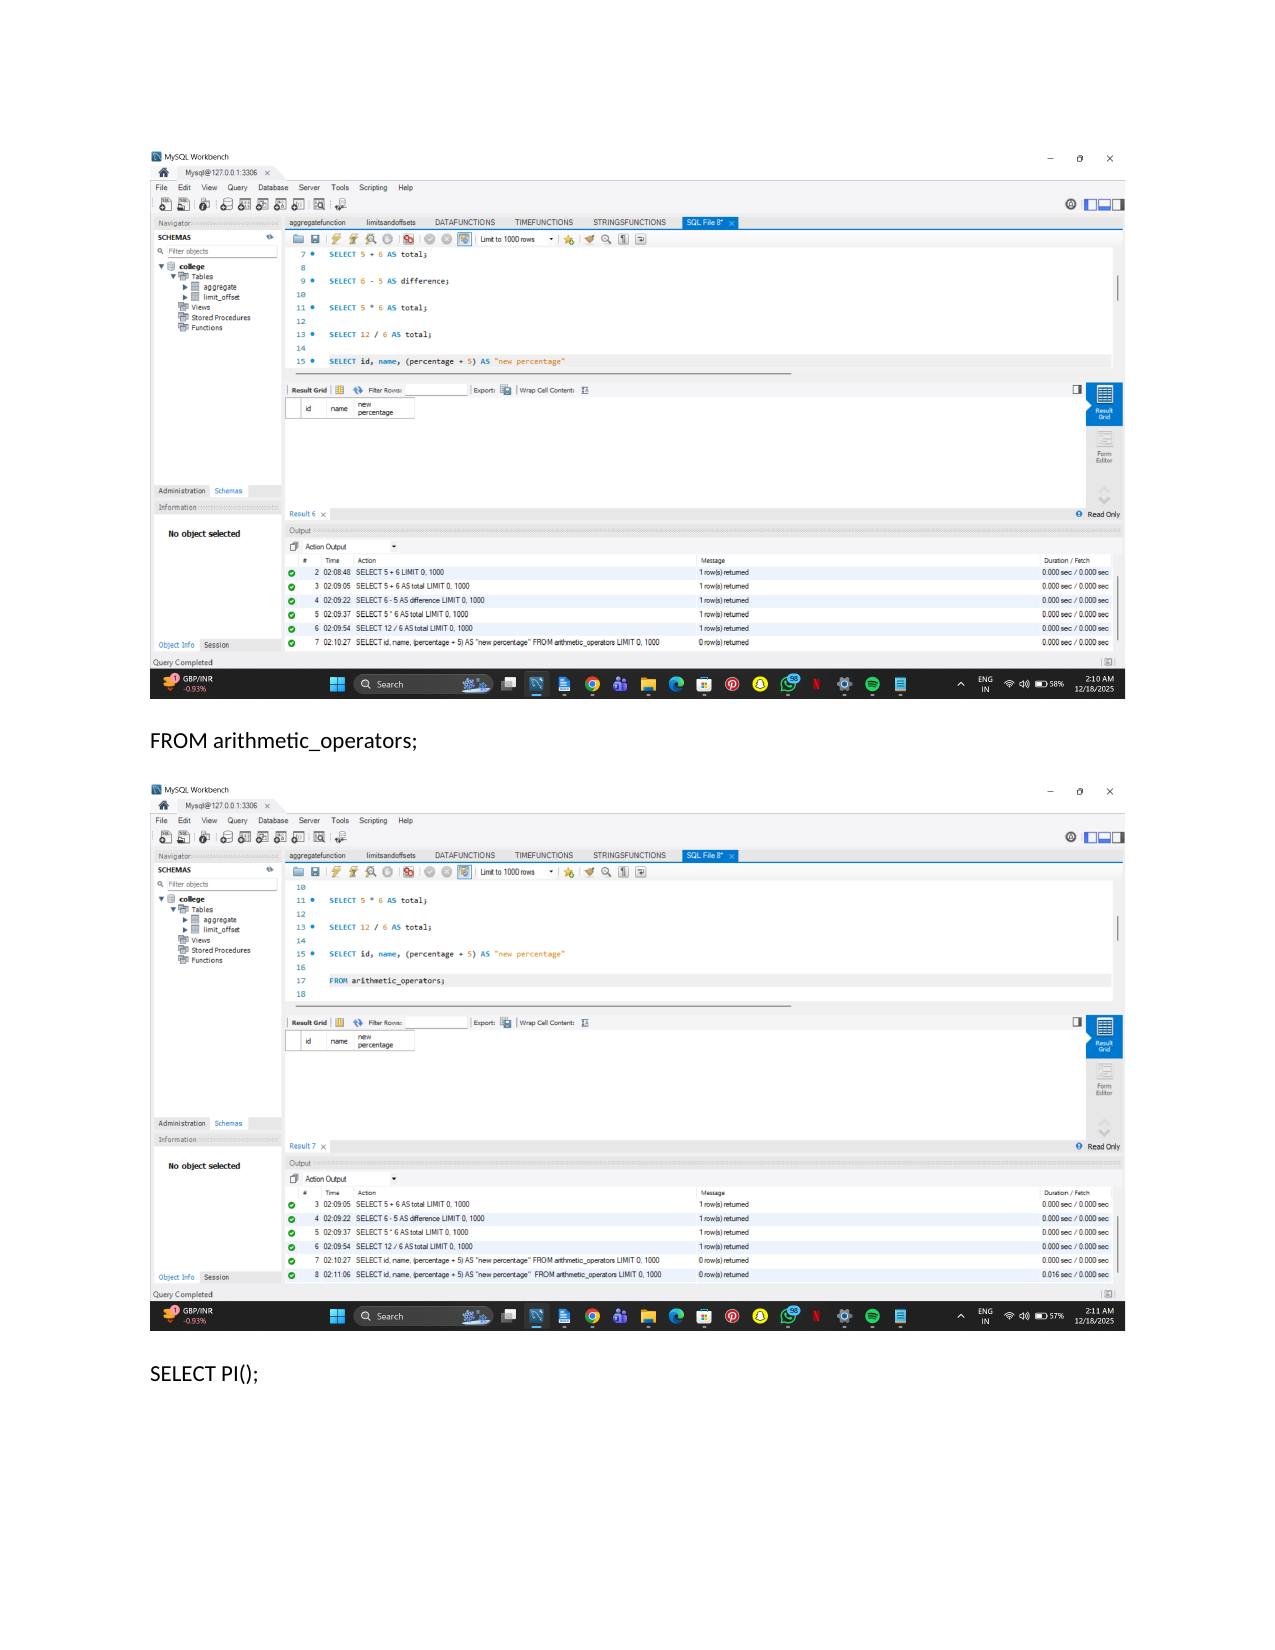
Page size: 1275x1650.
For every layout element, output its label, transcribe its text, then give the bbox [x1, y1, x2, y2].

text FROM arithmetic_operators; [150, 726, 1125, 754]
text SELECT PI(); [150, 1359, 1125, 1387]
